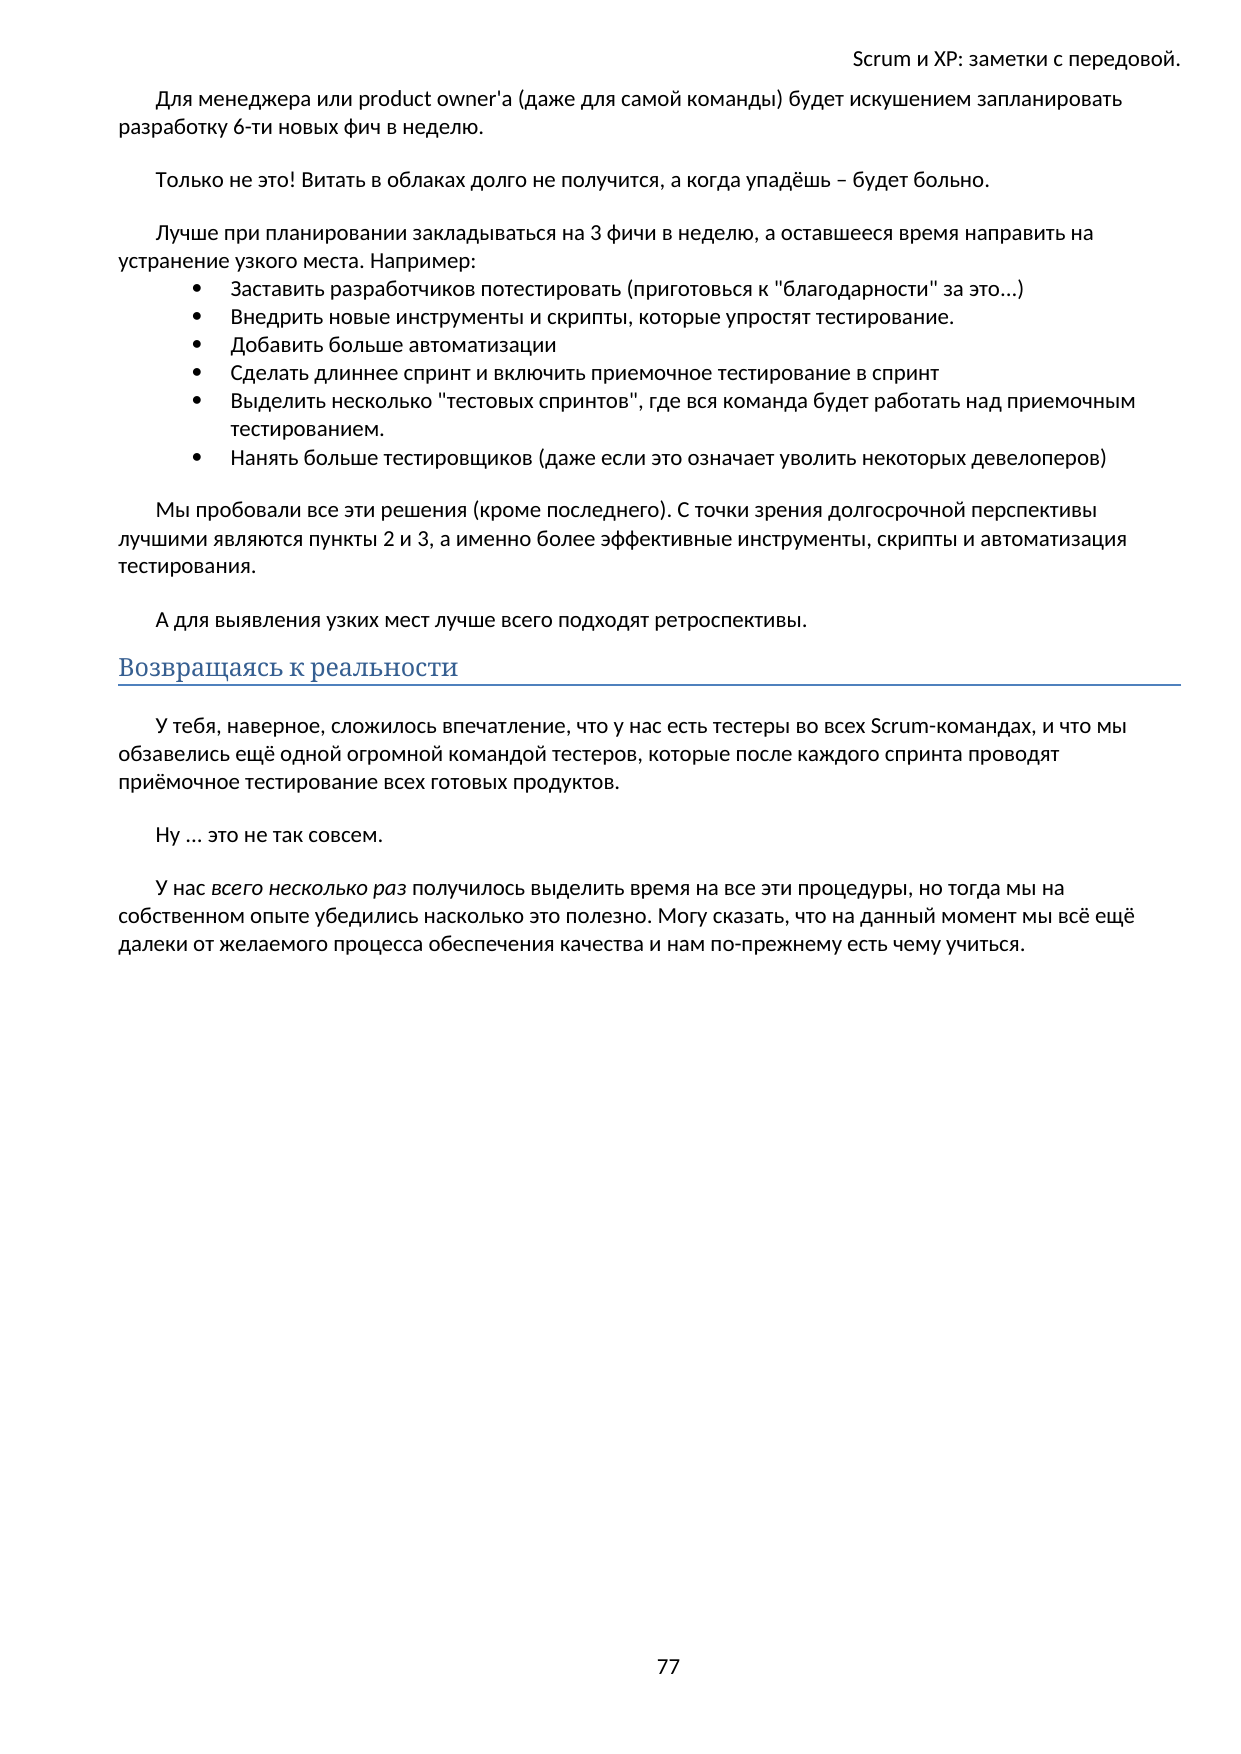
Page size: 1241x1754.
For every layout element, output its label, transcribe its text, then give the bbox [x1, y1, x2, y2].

text У нас всего несколько раз получилось выделить время на все эти процедуры, но тогда мы на собственном опыте убедились насколько это полезно. Могу сказать, что на данный момент мы всё ещё далеки от желаемого процесса обеспечения качества и нам по-прежнему есть чему учиться. [118, 873, 1181, 958]
text А для выявления узких мест лучше всего подходят ретроспективы. [118, 605, 1181, 633]
list Заставить разработчиков потестировать (приготовься к "благодарности" за это...) [193, 274, 1181, 302]
text Ну ... это не так совсем. [118, 821, 1181, 848]
list Нанять больше тестировщиков (даже если это означает уволить некоторых девелоперов) [193, 443, 1181, 471]
text У тебя, наверное, сложилось впечатление, что у нас есть тестеры во всех Scrum-командах, и что мы обзавелись ещё одной огромной командой тестеров, которые после каждого спринта проводят приёмочное тестирование всех готовых продуктов. [118, 711, 1181, 796]
text Мы пробовали все эти решения (кроме последнего). С точки зрения долгосрочной перспективы лучшими являются пункты 2 и 3, а именно более эффективные инструменты, скрипты и автоматизация тестирования. [118, 496, 1181, 580]
text Для менеджера или product owner'а (даже для самой команды) будет искушением запланировать разработку 6-ти новых фич в неделю. [118, 84, 1181, 140]
text Лучше при планировании закладываться на 3 фичи в неделю, а оставшееся время направить на устранение узкого места. Например: [118, 218, 1181, 274]
list Добавить больше автоматизации [193, 331, 1181, 358]
text Только не это! Витать в облаках долго не получится, а когда упадёшь – будет больно. [118, 165, 1181, 193]
list Сделать длиннее спринт и включить приемочное тестирование в спринт [193, 358, 1181, 387]
list Внедрить новые инструменты и скрипты, которые упростят тестирование. [193, 302, 1181, 331]
list Выделить несколько "тестовых спринтов", где вся команда будет работать над приемочным тестированием. [193, 387, 1181, 443]
subtitle Возвращаясь к реальности [118, 653, 1181, 684]
